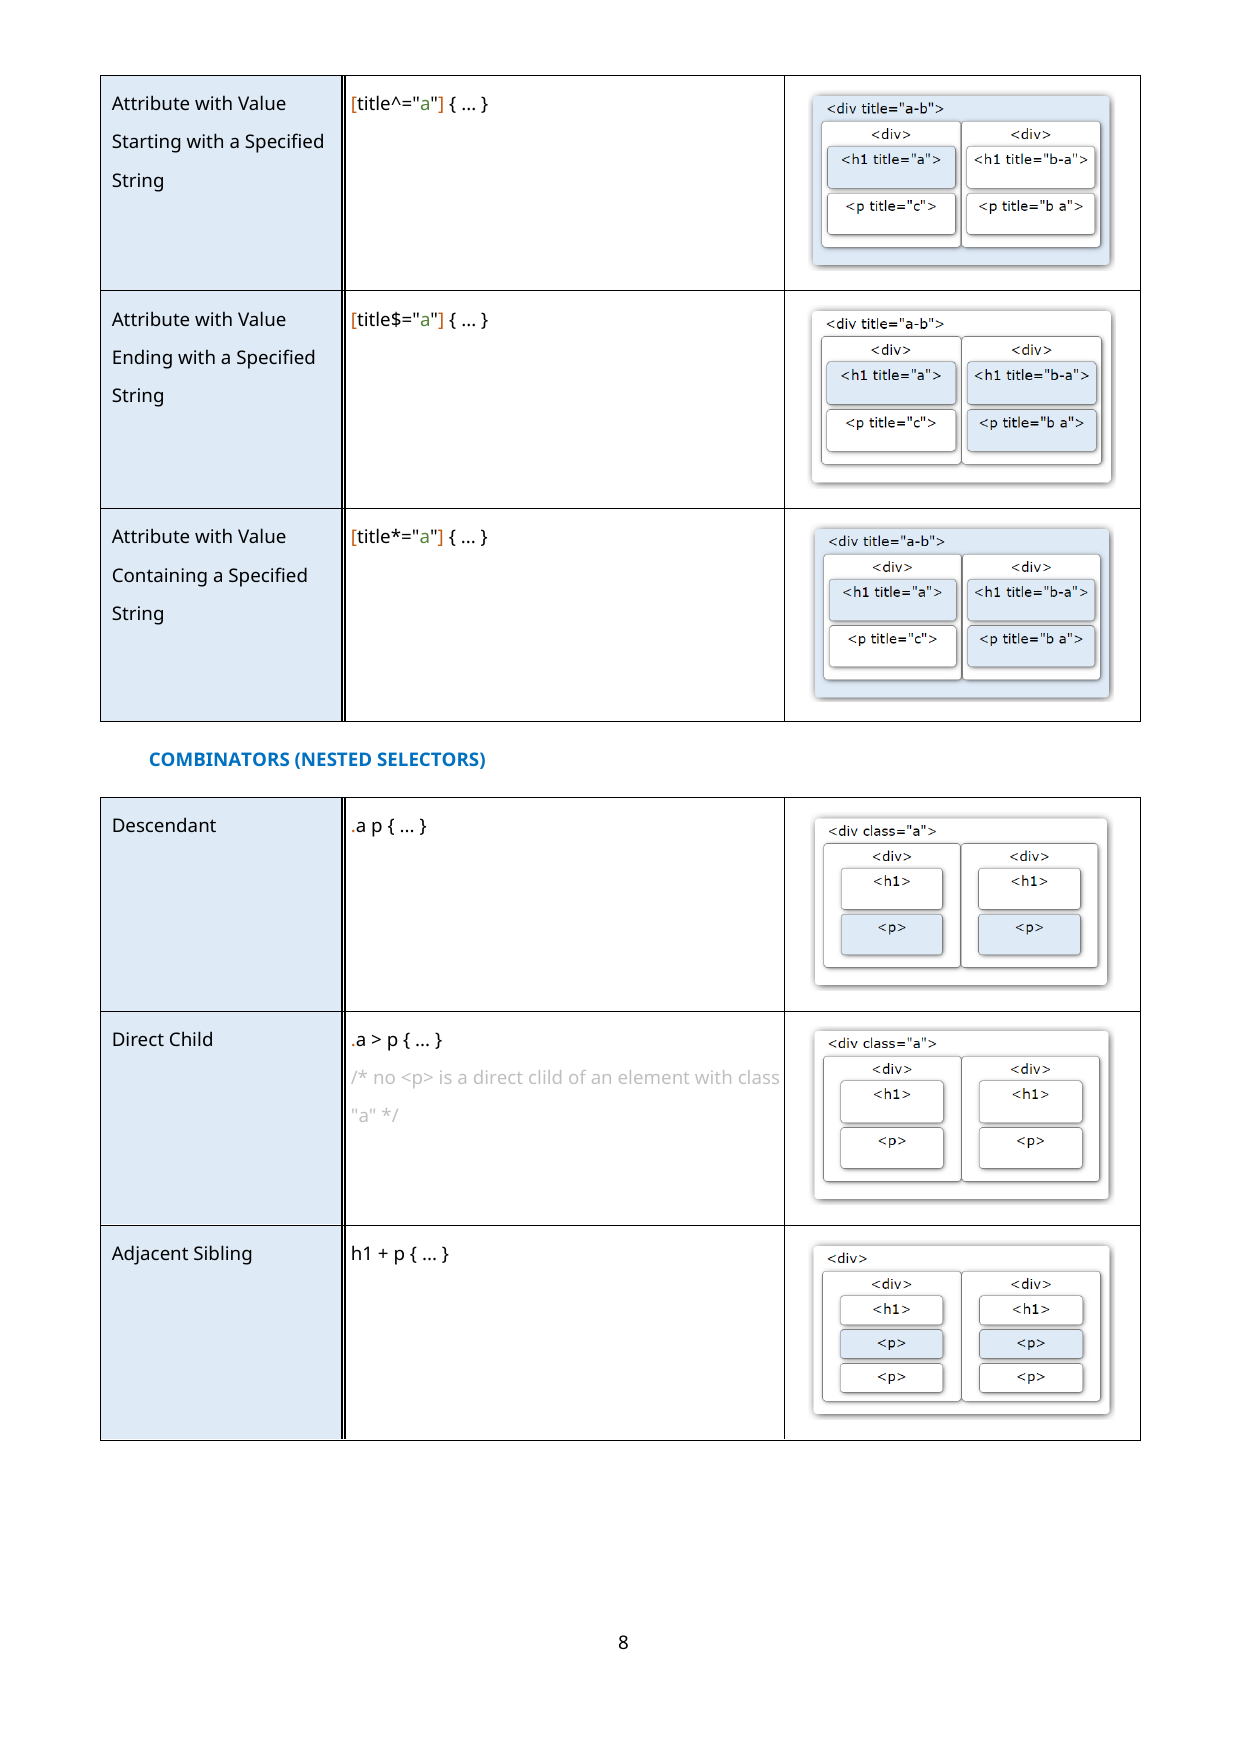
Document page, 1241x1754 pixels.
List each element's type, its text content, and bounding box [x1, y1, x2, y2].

table_cell Attribute with Value Starting with a Specified String [101, 76, 341, 290]
table_cell Attribute with Value Containing a Specified String [101, 509, 341, 721]
table_cell [785, 509, 1140, 721]
table_cell h1 + p { ... } [346, 1226, 784, 1439]
picture [807, 1240, 1116, 1420]
table_cell [title$="a"] { ... } [346, 291, 784, 508]
table_cell [785, 76, 1140, 290]
picture [808, 1026, 1115, 1205]
table_cell [title*="a"] { ... } [346, 509, 784, 721]
table_cell [title^="a"] { ... } [346, 76, 784, 290]
table_header [785, 798, 1140, 1011]
picture [807, 305, 1116, 489]
table_cell Direct Child [101, 1012, 341, 1224]
table_cell [785, 291, 1140, 508]
subtitle COMBINATORS (NESTED SELECTORS) [148, 746, 1165, 772]
table_cell Attribute with Value Ending with a Specified String [101, 291, 341, 508]
table_cell .a > p { ... } /* no <p> is a direct clild of an element with class "a" */ [346, 1012, 784, 1224]
picture [807, 90, 1116, 271]
table_header Descendant [101, 798, 341, 1011]
table_cell [785, 1012, 1140, 1224]
table_header .a p { ... } [346, 798, 784, 1011]
table_cell [785, 1226, 1140, 1439]
picture [809, 812, 1114, 991]
picture [809, 523, 1114, 702]
table_cell Adjacent Sibling [101, 1226, 341, 1439]
